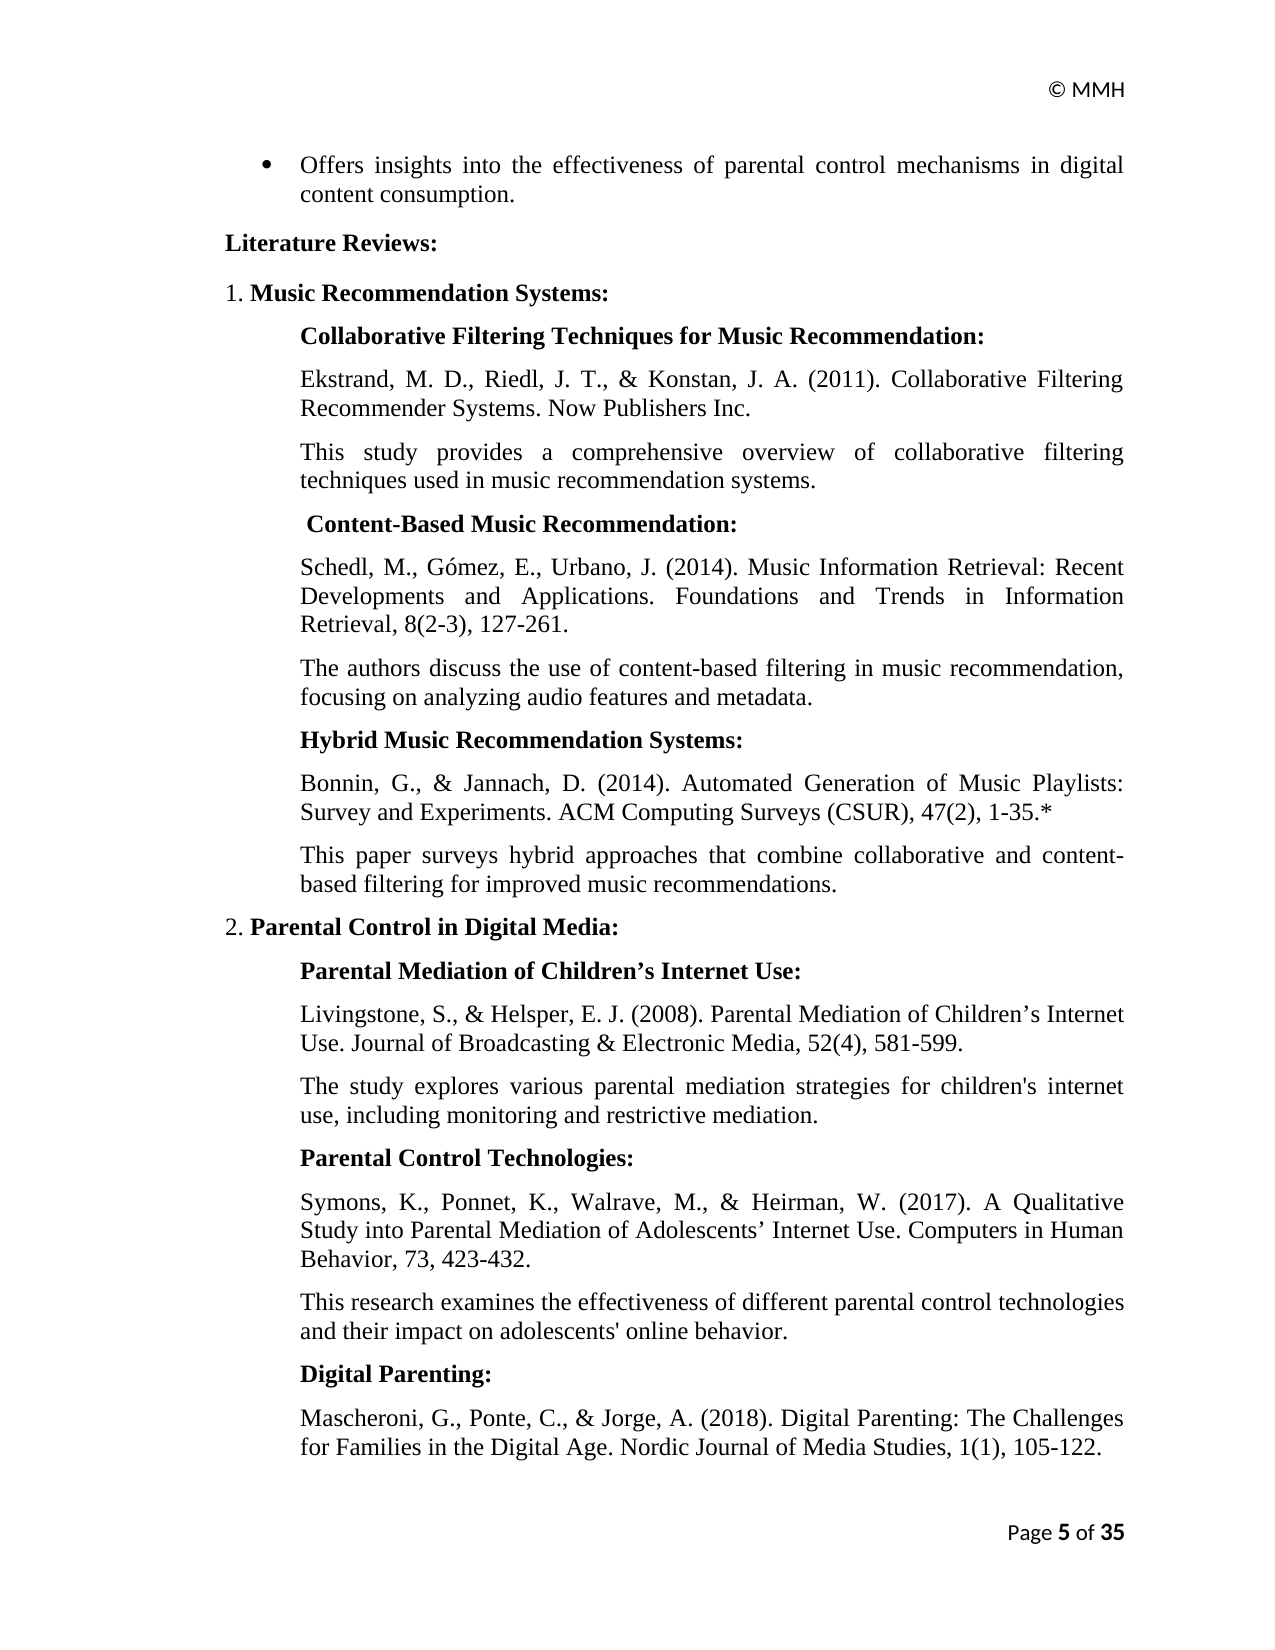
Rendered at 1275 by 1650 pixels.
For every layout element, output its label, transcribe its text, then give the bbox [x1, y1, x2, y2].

text Bonnin, G., & Jannach, D. (2014). Automated Generation of Music Playlists: Survey and Experiments. ACM Computing Surveys (CSUR), 47(2), 1-35.* [300, 768, 1125, 826]
text Schedl, M., Gómez, E., Urbano, J. (2014). Music Information Retrieval: Recent Developments and Applications. Foundations and Trends in Information Retrieval, 8(2-3), 127-261. [300, 552, 1125, 638]
text Symons, K., Ponnet, K., Walrave, M., & Heirman, W. (2017). A Qualitative Study into Parental Mediation of Adolescents’ Internet Use. Computers in Human Behavior, 73, 423-432. [300, 1187, 1125, 1273]
text Collaborative Filtering Techniques for Music Recommendation: [300, 321, 1125, 350]
text Parental Mediation of Children’s Internet Use: [300, 956, 1125, 984]
text Digital Parenting: [300, 1359, 1125, 1388]
text 2. Parental Control in Digital Media: [225, 912, 1125, 941]
text The authors discuss the use of content-based filtering in music recommendation, focusing on analyzing audio features and metadata. [300, 653, 1125, 710]
text Content-Based Music Recommendation: [300, 509, 1125, 537]
text Parental Control Technologies: [300, 1143, 1125, 1172]
text Literature Reviews: [225, 228, 1125, 257]
text The study explores various parental mediation strategies for children's internet use, including monitoring and restrictive mediation. [300, 1071, 1125, 1129]
text This paper surveys hybrid approaches that combine collaborative and content-based filtering for improved music recommendations. [300, 840, 1125, 898]
list Offers insights into the effectiveness of parental control mechanisms in digital content consumption. [262, 150, 1125, 207]
text This research examines the effectiveness of different parental control technologies and their impact on adolescents' online behavior. [300, 1287, 1125, 1345]
text Hybrid Music Recommendation Systems: [300, 725, 1125, 754]
text Ekstrand, M. D., Riedl, J. T., & Konstan, J. A. (2011). Collaborative Filtering Recommender Systems. Now Publishers Inc. [300, 364, 1125, 422]
text This study provides a comprehensive overview of collaborative filtering techniques used in music recommendation systems. [300, 437, 1125, 494]
text 1. Music Recommendation Systems: [225, 278, 1125, 307]
text Mascheroni, G., Ponte, C., & Jorge, A. (2018). Digital Parenting: The Challenges for Families in the Digital Age. Nordic Journal of Media Studies, 1(1), 105-122. [300, 1403, 1125, 1460]
text Livingstone, S., & Helsper, E. J. (2008). Parental Mediation of Children’s Internet Use. Journal of Broadcasting & Electronic Media, 52(4), 581-599. [300, 999, 1125, 1057]
